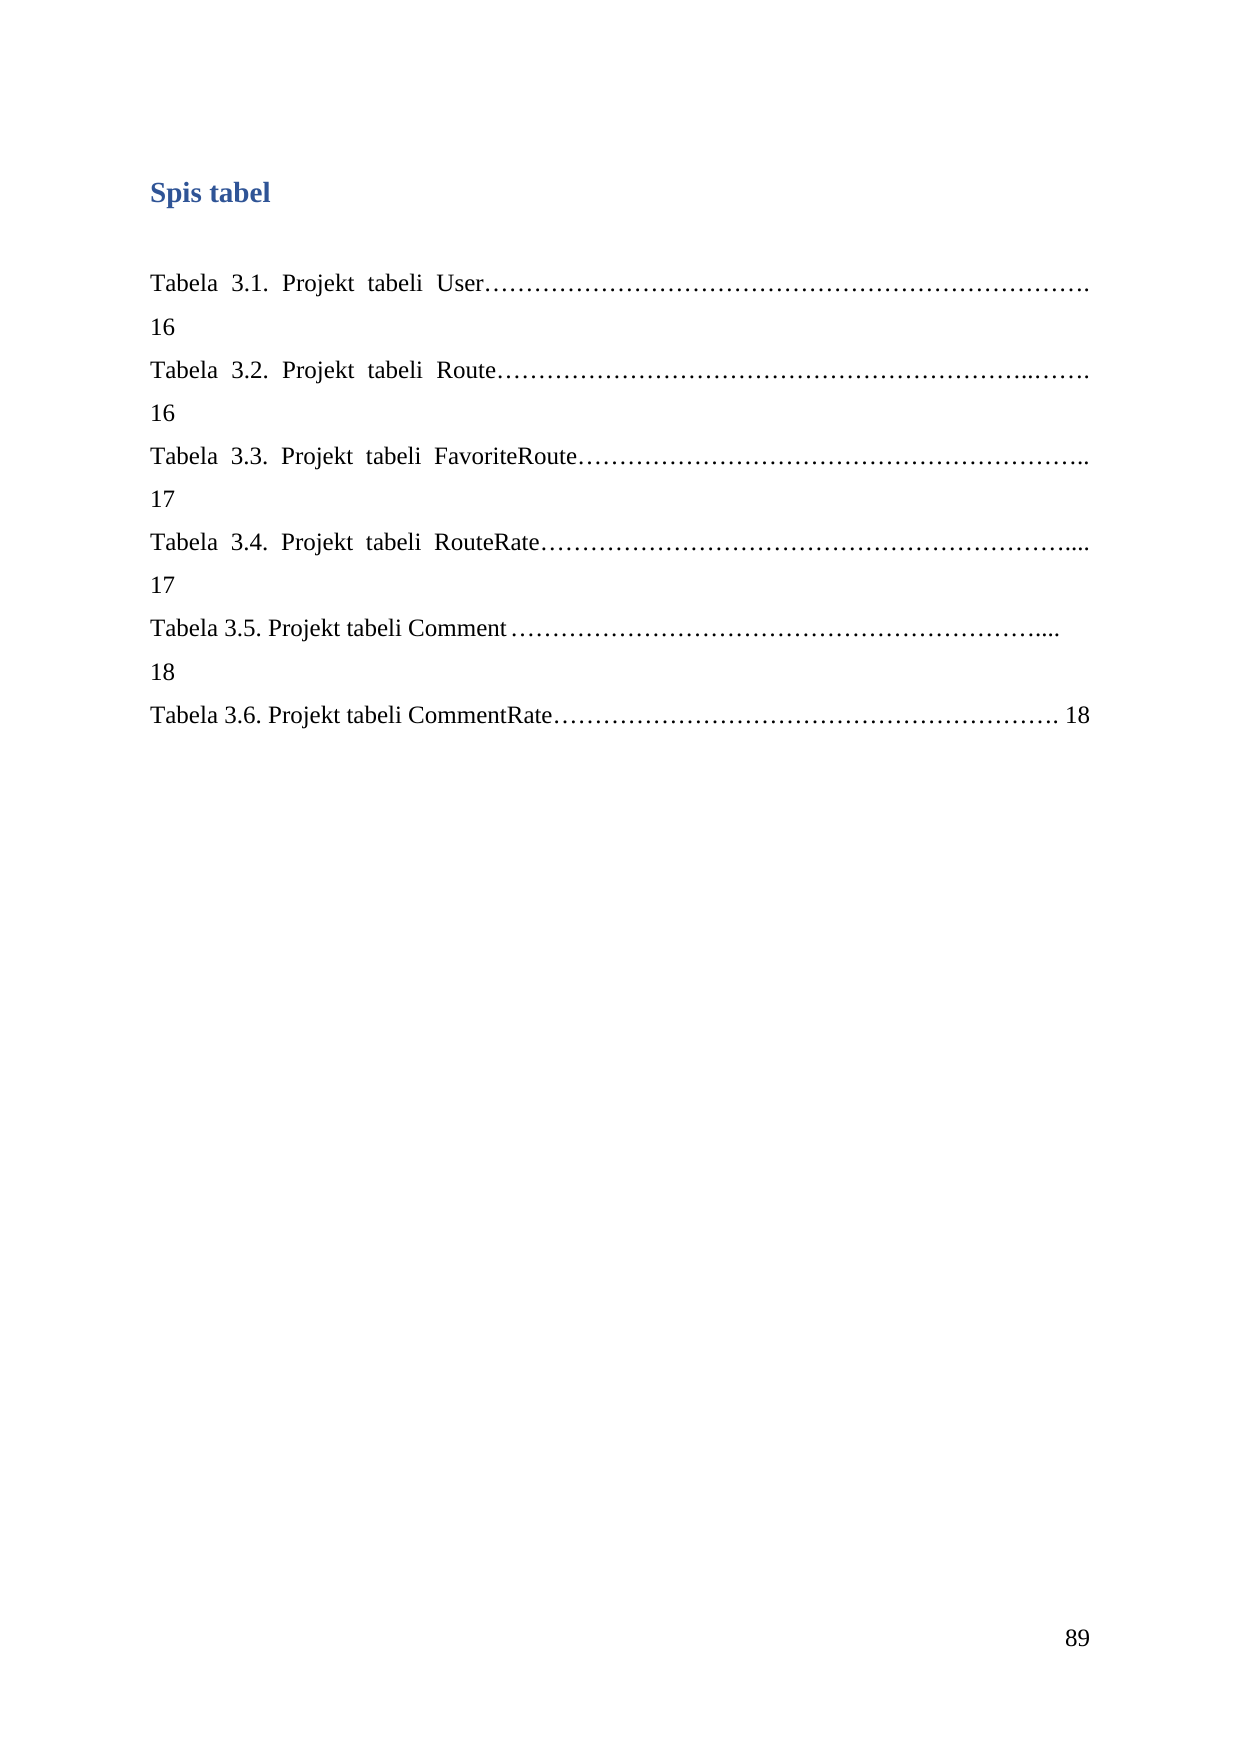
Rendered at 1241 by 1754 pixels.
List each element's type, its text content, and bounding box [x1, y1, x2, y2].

text Spis tabel [150, 175, 1090, 208]
text Tabela 3.4. Projekt tabeli RouteRate……………………………………………………….... 17 [150, 527, 1090, 599]
text Tabela 3.5. Projekt tabeli Comment ……………………………………………………….... 18 [150, 613, 1090, 685]
text Tabela 3.1. Projekt tabeli User………………………………………………………………. 16 [150, 268, 1090, 340]
text Tabela 3.6. Projekt tabeli CommentRate……………………………………………………. 18 [150, 700, 1090, 728]
text Tabela 3.2. Projekt tabeli Route………………………………………………………..……. 16 [150, 355, 1090, 427]
text Tabela 3.3. Projekt tabeli FavoriteRoute…………………………………………………….. 17 [150, 441, 1090, 513]
